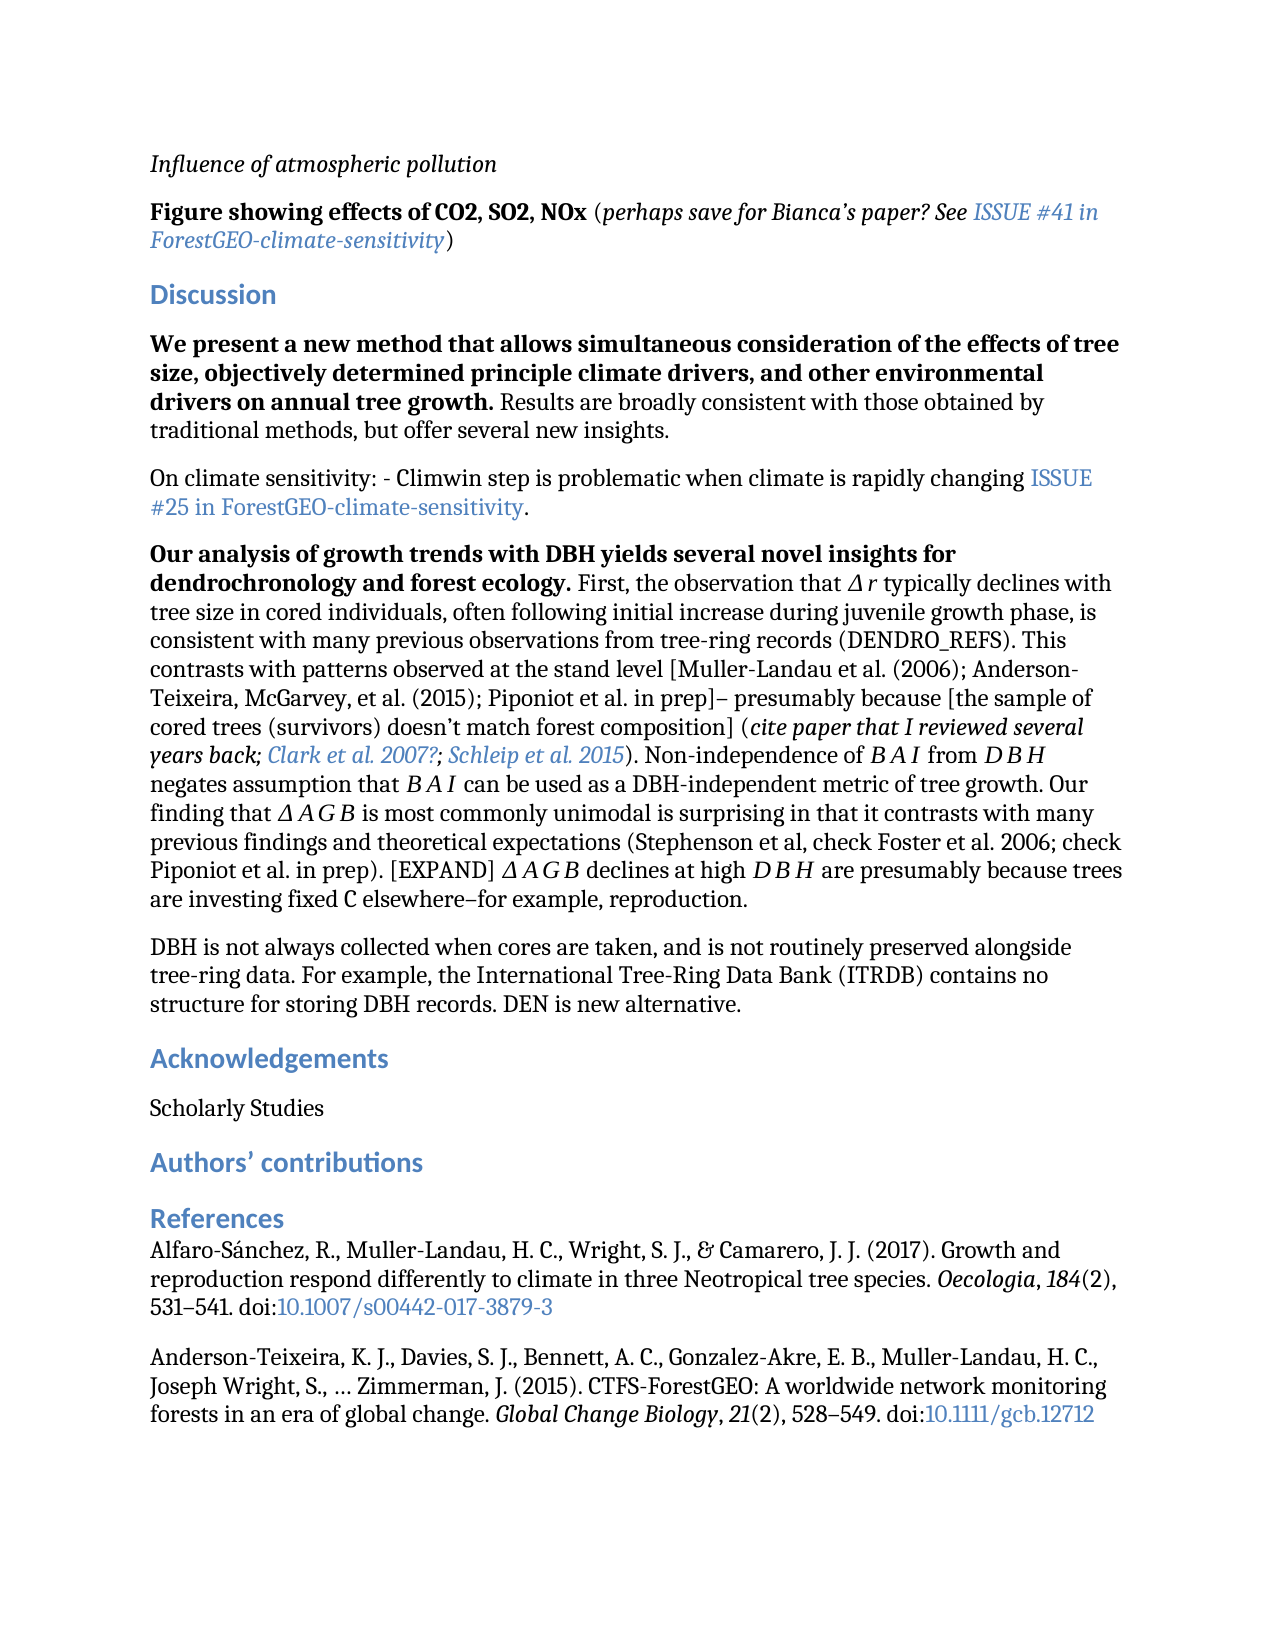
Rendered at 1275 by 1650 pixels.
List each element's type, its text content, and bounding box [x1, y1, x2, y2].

text On climate sensitivity: - Climwin step is problematic when climate is rapidly changing ISSUE #25 in ForestGEO-climate-sensitivity. [150, 464, 1125, 521]
text Our analysis of growth trends with DBH yields several novel insights for dendrochronology and forest ecology. First, the observation that typically declines with tree size in cored individuals, often following initial increase during juvenile growth phase, is consistent with many previous observations from tree-ring records (DENDRO_REFS). This contrasts with patterns observed at the stand level [Muller-Landau et al. (2006); Anderson-Teixeira, McGarvey, et al. (2015); Piponiot et al. in prep]– presumably because [the sample of cored trees (survivors) doesn’t match forest composition] (cite paper that I reviewed several years back; Clark et al. 2007?; Schleip et al. 2015). Non-independence of from negates assumption that can be used as a DBH-independent metric of tree growth. Our finding that is most commonly unimodal is surprising in that it contrasts with many previous findings and theoretical expectations (Stephenson et al, check Foster et al. 2006; check Piponiot et al. in prep). [EXPAND] declines at high are presumably because trees are investing fixed C elsewhere–for example, reproduction. [150, 540, 1125, 914]
subtitle References [150, 1200, 1125, 1236]
text Scholarly Studies [150, 1094, 1125, 1123]
text Influence of atmospheric pollution [150, 150, 1125, 179]
subtitle Acknowledgements [150, 1040, 1125, 1075]
text DBH is not always collected when cores are taken, and is not routinely preserved alongside tree-ring data. For example, the International Tree-Ring Data Bank (ITRDB) contains no structure for storing DBH records. DEN is new alternative. [150, 933, 1125, 1019]
text Figure showing effects of CO2, SO2, NOx (perhaps save for Bianca’s paper? See ISSUE #41 in ForestGEO-climate-sensitivity) [150, 197, 1125, 255]
subtitle Discussion [150, 276, 1125, 311]
subtitle Authors’ contributions [150, 1144, 1125, 1179]
text We present a new method that allows simultaneous consideration of the effects of tree size, objectively determined principle climate drivers, and other environmental drivers on annual tree growth. Results are broadly consistent with those obtained by traditional methods, but offer several new insights. [150, 330, 1125, 445]
text Alfaro-Sánchez, R., Muller-Landau, H. C., Wright, S. J., & Camarero, J. J. (2017). Growth and reproduction respond differently to climate in three Neotropical tree species. Oecologia, 184(2), 531–541. doi:10.1007/s00442-017-3879-3 [150, 1236, 1125, 1322]
text Anderson-Teixeira, K. J., Davies, S. J., Bennett, A. C., Gonzalez-Akre, E. B., Muller-Landau, H. C., Joseph Wright, S., … Zimmerman, J. (2015). CTFS-ForestGEO: A worldwide network monitoring forests in an era of global change. Global Change Biology, 21(2), 528–549. doi:10.1111/gcb.12712 [150, 1343, 1125, 1429]
